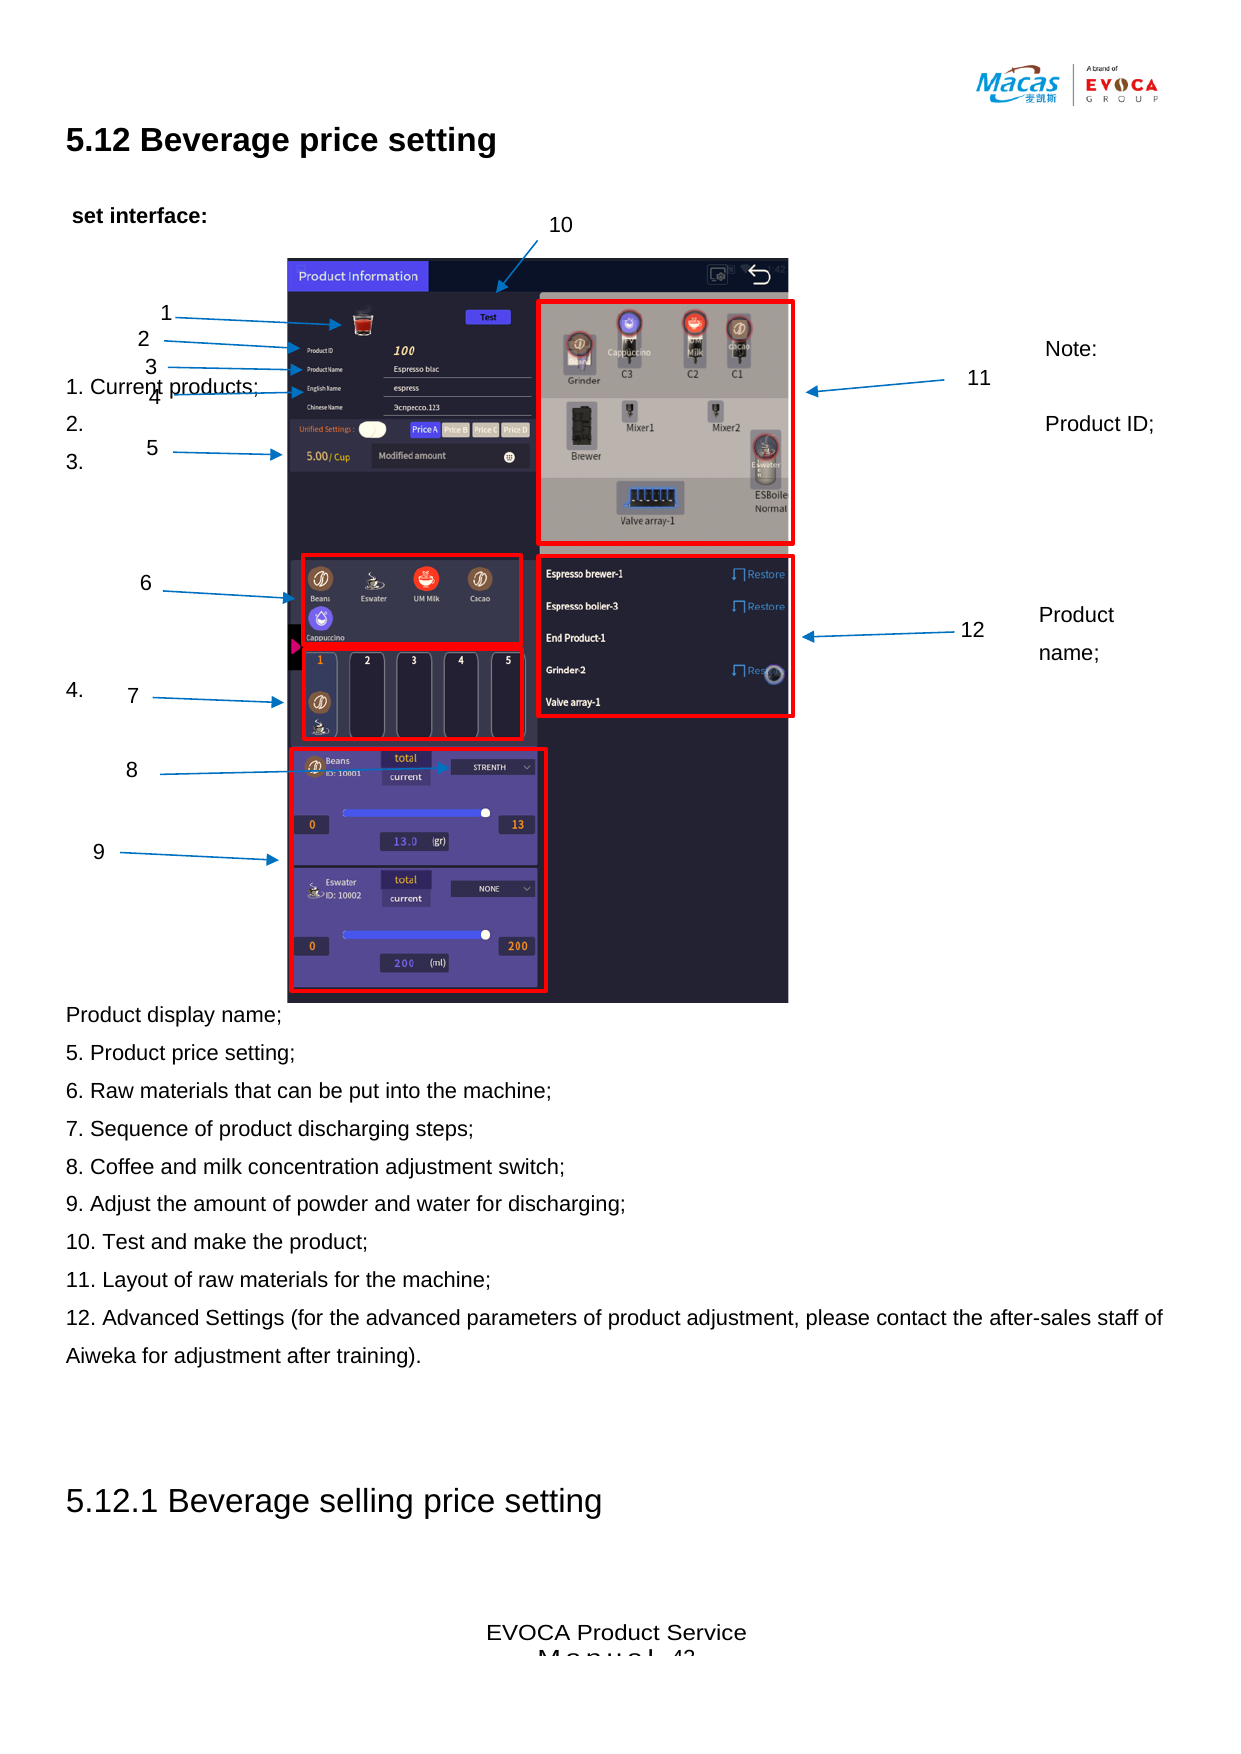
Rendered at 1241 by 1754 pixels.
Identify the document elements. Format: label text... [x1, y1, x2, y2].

text 5. Product price setting; [66, 1040, 1169, 1065]
text 11. Layout of raw materials for the machine; [66, 1267, 1169, 1292]
text Note: [66, 311, 287, 361]
text 1. Current products; [795, 373, 1169, 399]
text 10. Test and make the product; [66, 1229, 1169, 1254]
text 9. Adjust the amount of powder and water for discharging; [66, 1191, 1169, 1217]
picture [968, 44, 1169, 120]
text 7. Sequence of product discharging steps; [66, 1116, 1169, 1141]
text 3. Product name; [789, 449, 1169, 664]
text 1. Current products; [66, 373, 287, 399]
text set interface: [66, 203, 1169, 228]
picture [294, 751, 544, 989]
text 12. Advanced Settings (for the advanced parameters of product adjustment, please contact the after-sales staff of Aiweka for adjustment after training). [66, 1305, 1169, 1368]
text 6. Raw materials that can be put into the machine; [66, 1078, 1169, 1103]
picture [541, 558, 789, 714]
text 2. Product ID; [66, 411, 287, 437]
picture [541, 304, 789, 541]
text 2. Product ID; [795, 411, 1169, 437]
text 4. Product display name; [66, 677, 1169, 1027]
text 3. Product name; [66, 449, 287, 664]
picture [287, 258, 789, 1003]
text 8. Coffee and milk concentration adjustment switch; [66, 1153, 1169, 1179]
subtitle 5.12.1 Beverage selling price setting [66, 1481, 1169, 1519]
subtitle 5.12 Beverage price setting [66, 121, 1169, 159]
text Note: [795, 311, 1169, 361]
